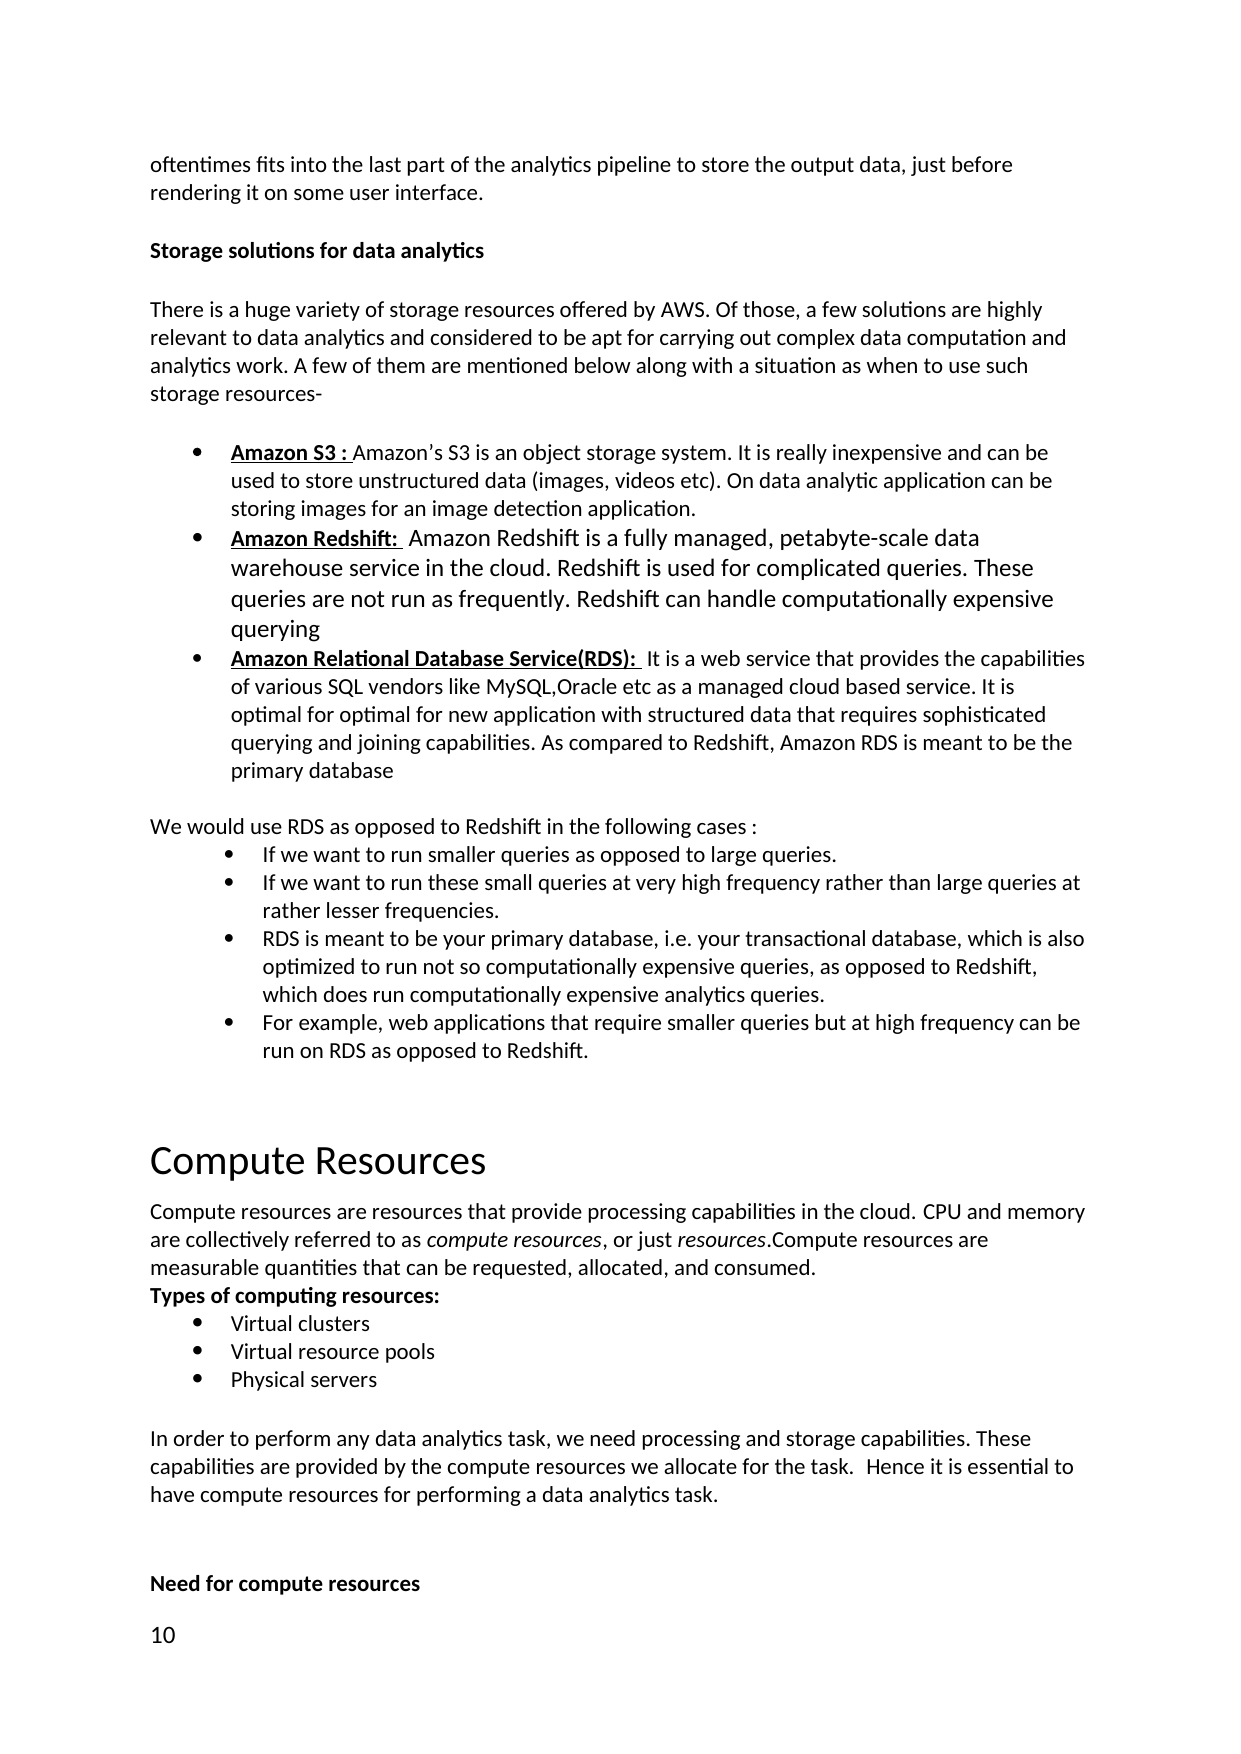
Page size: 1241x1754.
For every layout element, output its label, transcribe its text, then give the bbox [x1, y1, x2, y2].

list Amazon Redshift: Amazon Redshift is a fully managed, petabyte-scale data warehouse service in the cloud. Redshift is used for complicated queries. These queries are not run as frequently. Redshift can handle computationally expensive querying [320, 522, 1090, 644]
list If we want to run smaller queries as opposed to large queries. [225, 840, 1090, 868]
text Compute Resources [150, 1134, 1090, 1185]
list Virtual clusters [193, 1309, 1090, 1337]
text Compute resources are resources that provide processing capabilities in the cloud. CPU and memory are collectively referred to as compute resources, or just resources.Compute resources are measurable quantities that can be requested, allocated, and consumed. [817, 1197, 1090, 1281]
text Need for compute resources [150, 1569, 1090, 1597]
list Physical servers [193, 1365, 1090, 1393]
list RDS is meant to be your primary database, i.e. your transactional database, which is also optimized to run not so computationally expensive queries, as opposed to Redshift, which does run computationally expensive analytics queries. [225, 924, 1090, 1008]
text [150, 150, 1090, 206]
list Amazon Redshift: Amazon Redshift is a fully managed, petabyte-scale data warehouse service in the cloud. Redshift is used for complicated queries. These queries are not run as frequently. Redshift can handle computationally expensive querying [193, 522, 408, 644]
list Amazon Relational Database Service(RDS): It is a web service that provides the capabilities of various SQL vendors like MySQL,Oracle etc as a managed cloud based service. It is optimal for optimal for new application with structured data that requires sophisticated querying and joining capabilities. As compared to Redshift, Amazon RDS is meant to be the primary database [193, 644, 1090, 784]
text Types of computing resources: [150, 1281, 1090, 1309]
list If we want to run these small queries at very high frequency rather than large queries at rather lesser frequencies. [225, 868, 1090, 924]
list For example, web applications that require smaller queries but at high frequency can be run on RDS as opposed to Redshift. [225, 1008, 1090, 1064]
list Amazon S3 : Amazon’s S3 is an object storage system. It is really inexpensive and can be used to store unstructured data (images, videos etc). On data analytic application can be storing images for an image detection application. [193, 438, 1090, 522]
text Storage solutions for data analytics [150, 237, 1090, 264]
list Virtual resource pools [193, 1337, 1090, 1365]
text There is a huge variety of storage resources offered by AWS. Of those, a few solutions are highly relevant to data analytics and considered to be apt for carrying out complex data computation and analytics work. A few of them are mentioned below along with a situation as when to use such storage resources- [150, 295, 1090, 407]
text We would use RDS as opposed to Redshift in the following cases : [150, 812, 1090, 840]
text In order to perform any data analytics task, we need processing and storage capabilities. These capabilities are provided by the compute resources we allocate for the task. Hence it is essential to have compute resources for performing a data analytics task. [150, 1424, 1090, 1508]
text Compute resources are resources that provide processing capabilities in the cloud. CPU and memory are collectively referred to as compute resources, or just resources.Compute resources are measurable quantities that can be requested, allocated, and consumed. [150, 1197, 918, 1253]
